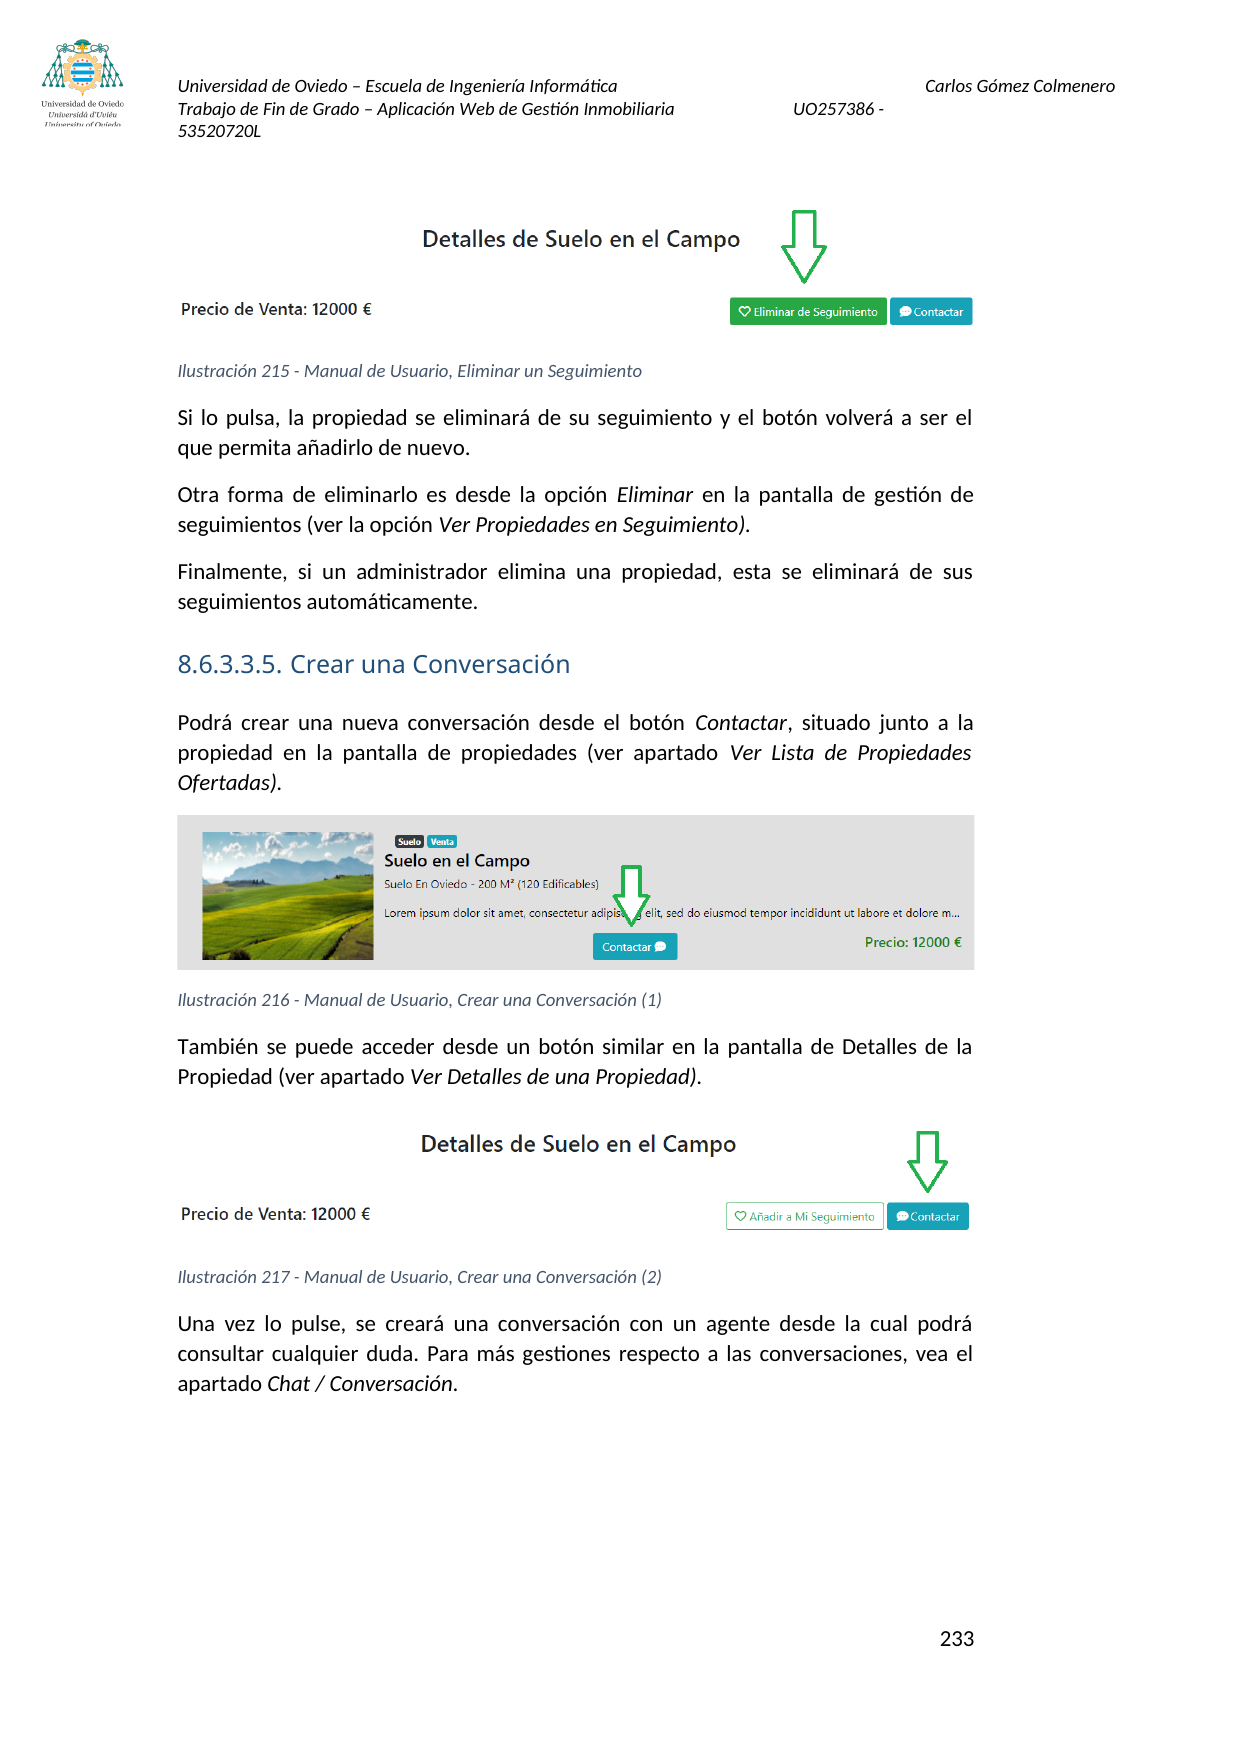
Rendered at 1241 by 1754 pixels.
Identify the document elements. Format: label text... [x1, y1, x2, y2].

text Otra forma de eliminarlo es desde la opción Eliminar en la pantalla de gestión de seguimientos (ver la opción Ver Propiedades en Seguimiento). [177, 480, 974, 538]
text Ilustración 215 - Manual de Usuario, Eliminar un Seguimiento [177, 359, 974, 382]
picture [177, 1108, 975, 1247]
text Una vez lo pulse, se creará una conversación con un agente desde la cual podrá consultar cualquier duda. Para más gestiones respecto a las conversaciones, vea el apartado Chat / Conversación. [177, 1309, 974, 1397]
picture [177, 198, 975, 340]
subtitle Crear una Conversación [177, 646, 974, 680]
picture [177, 815, 975, 970]
text Ilustración 216 - Manual de Usuario, Crear una Conversación (1) [177, 988, 974, 1011]
text Si lo pulsa, la propiedad se eliminará de su seguimiento y el botón volverá a ser el que permita añadirlo de nuevo. [177, 403, 974, 461]
text Podrá crear una nueva conversación desde el botón Contactar, situado junto a la propiedad en la pantalla de propiedades (ver apartado Ver Lista de Propiedades Ofertadas). [177, 708, 974, 797]
text También se puede acceder desde un botón similar en la pantalla de Detalles de la Propiedad (ver apartado Ver Detalles de una Propiedad). [177, 1032, 974, 1090]
text Ilustración 217 - Manual de Usuario, Crear una Conversación (2) [177, 1265, 974, 1288]
picture [36, 38, 124, 126]
text Finalmente, si un administrador elimina una propiedad, esta se eliminará de sus seguimientos automáticamente. [177, 557, 974, 615]
